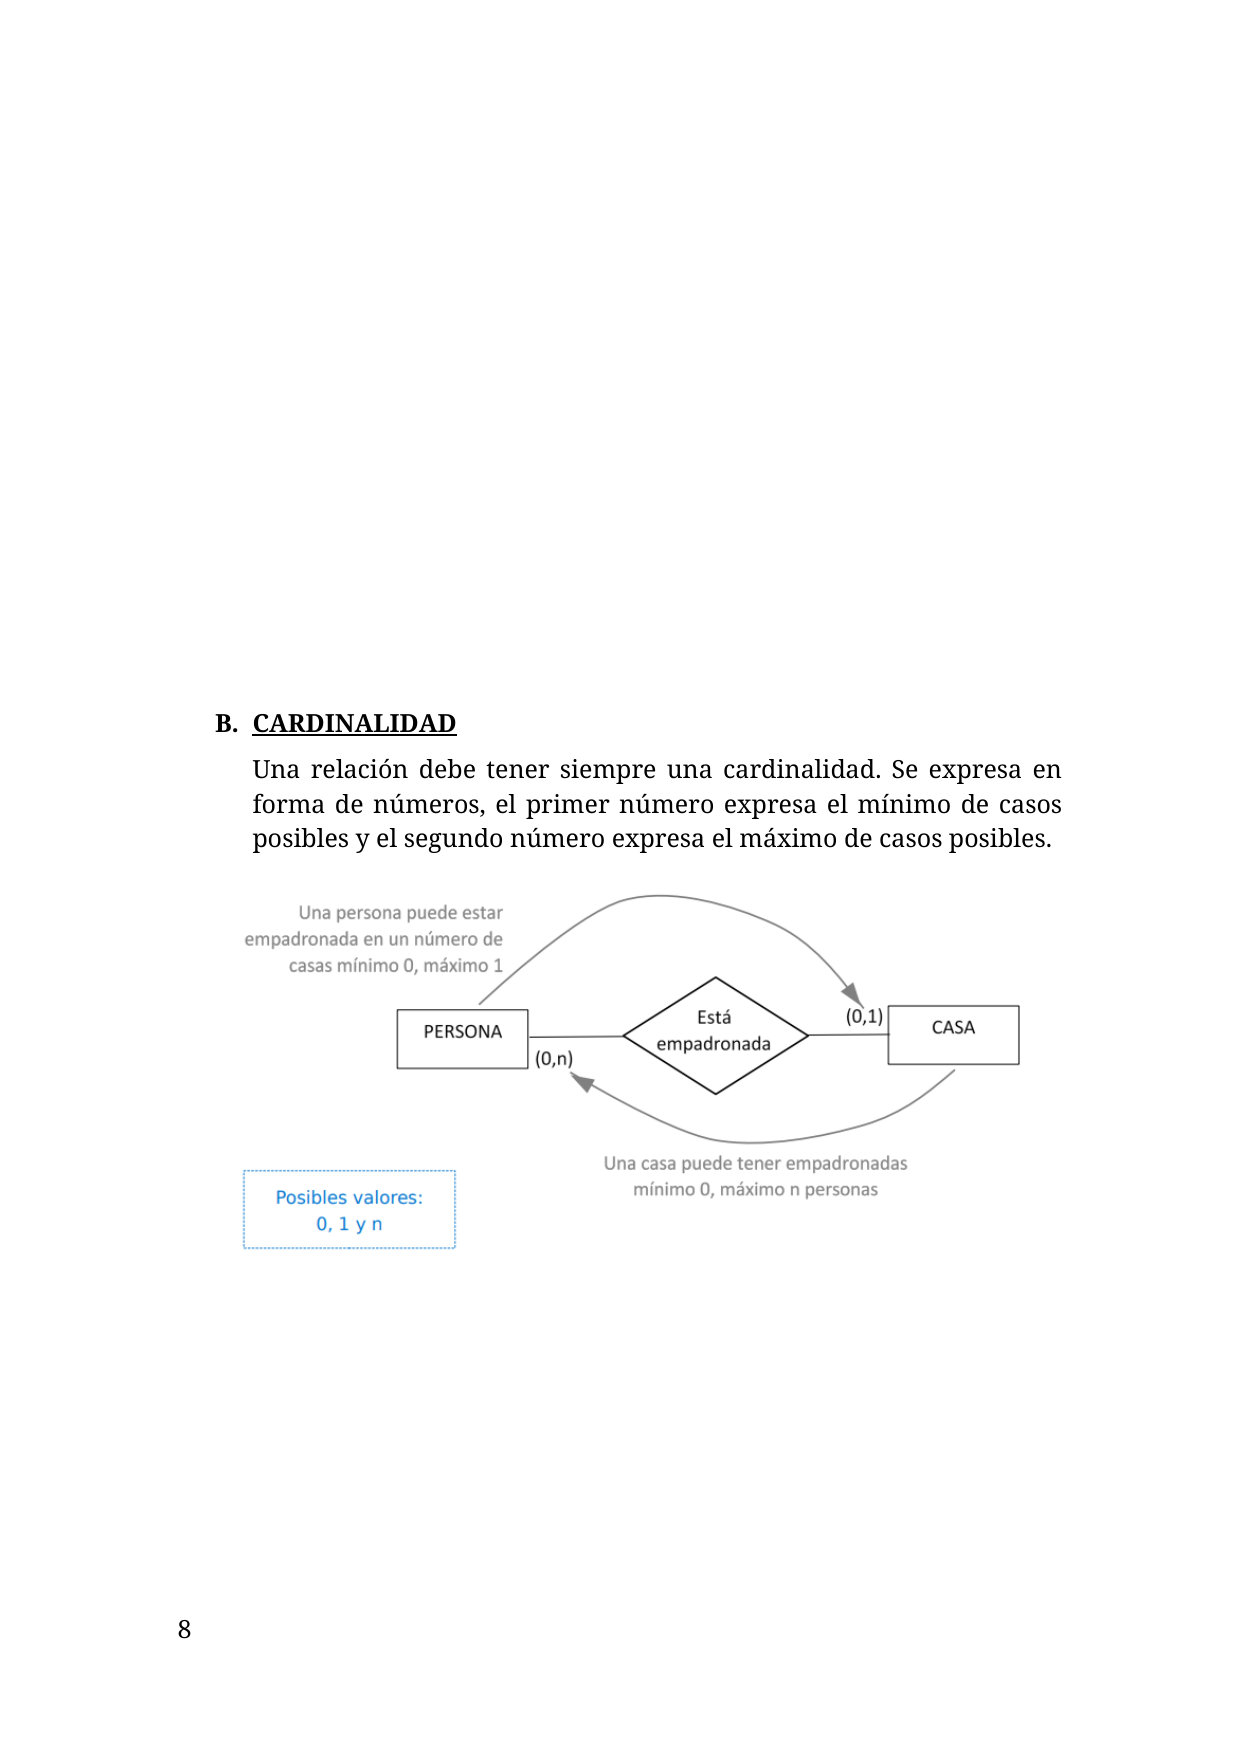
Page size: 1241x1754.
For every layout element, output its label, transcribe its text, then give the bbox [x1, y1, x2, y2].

text Una relación debe tener siempre una cardinalidad. Se expresa en forma de números, el primer número expresa el mínimo de casos posibles y el segundo número expresa el máximo de casos posibles. [252, 752, 1063, 854]
picture [177, 878, 1063, 1281]
subtitle CARDINALIDAD [215, 706, 1063, 740]
